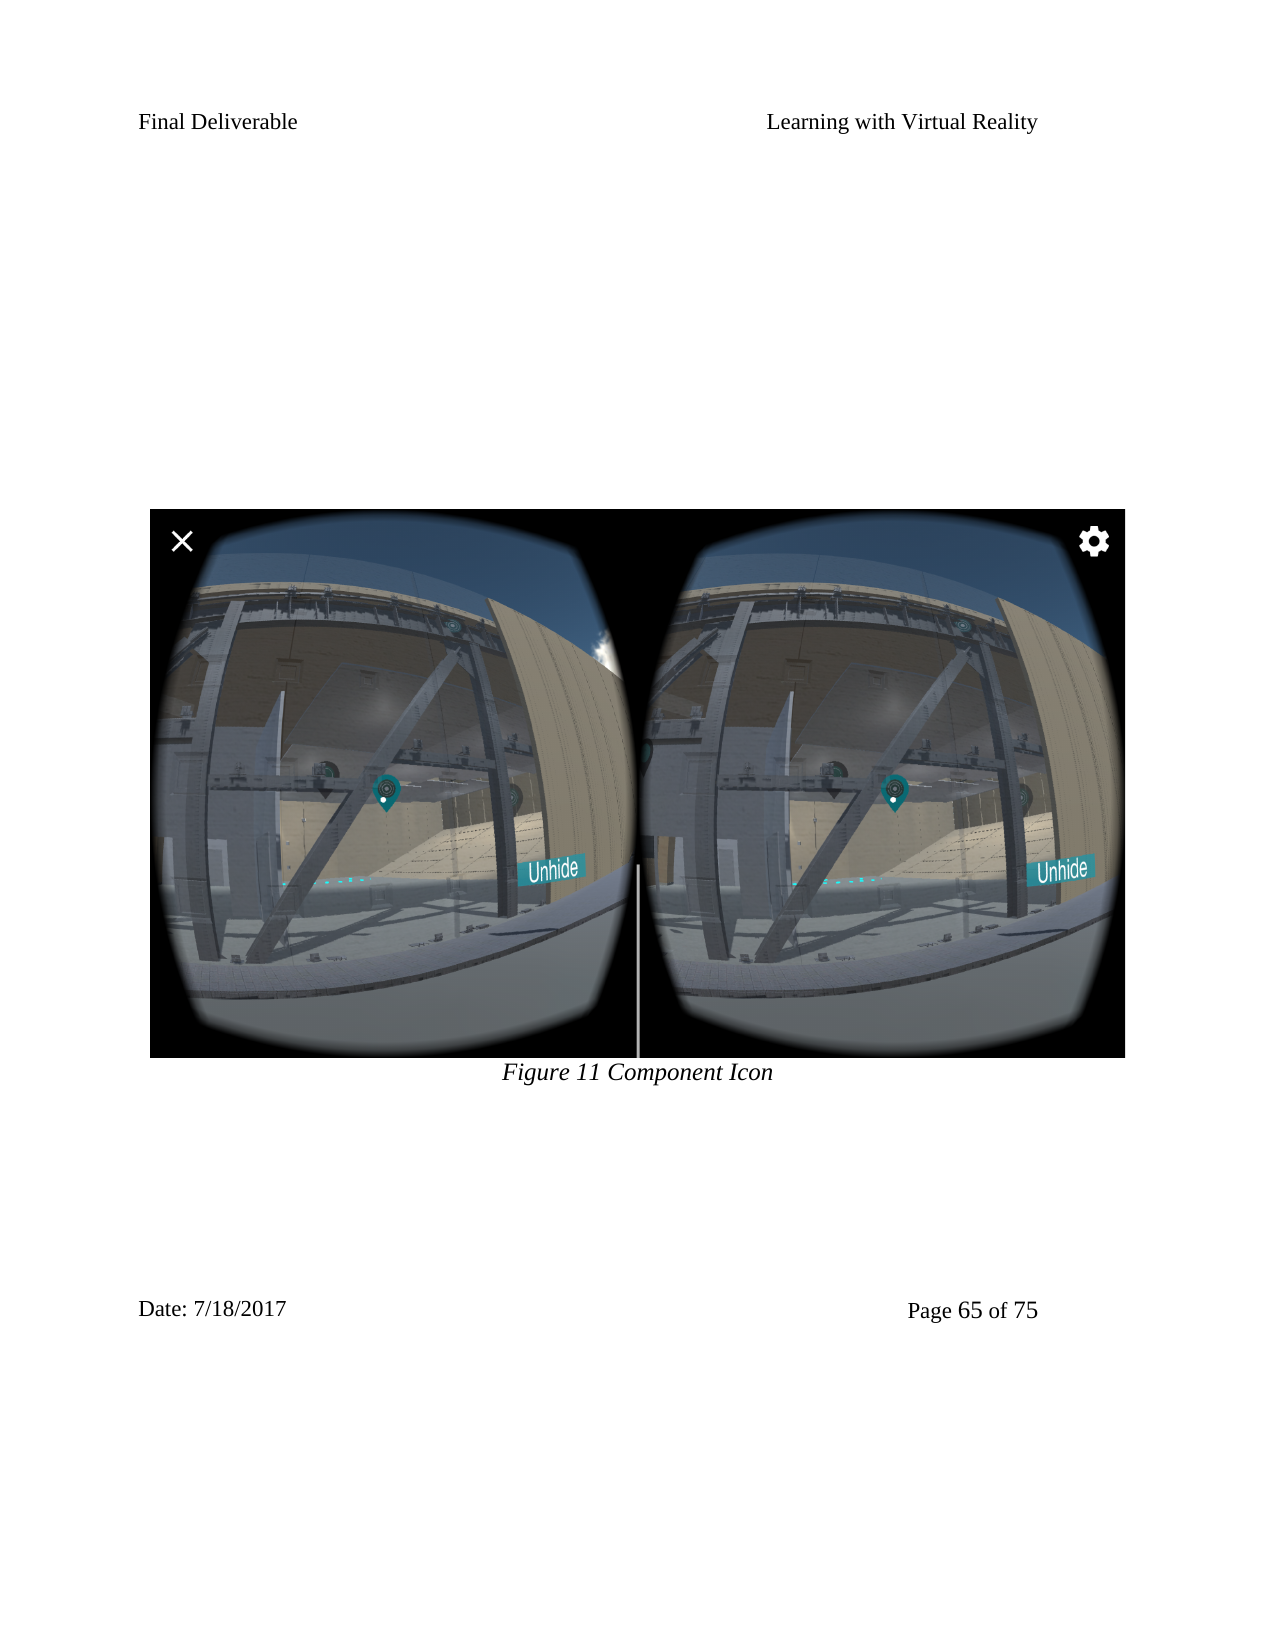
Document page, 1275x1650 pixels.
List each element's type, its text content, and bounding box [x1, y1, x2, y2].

text Figure 11 Component Icon [150, 1058, 1125, 1086]
picture [150, 509, 1125, 1058]
